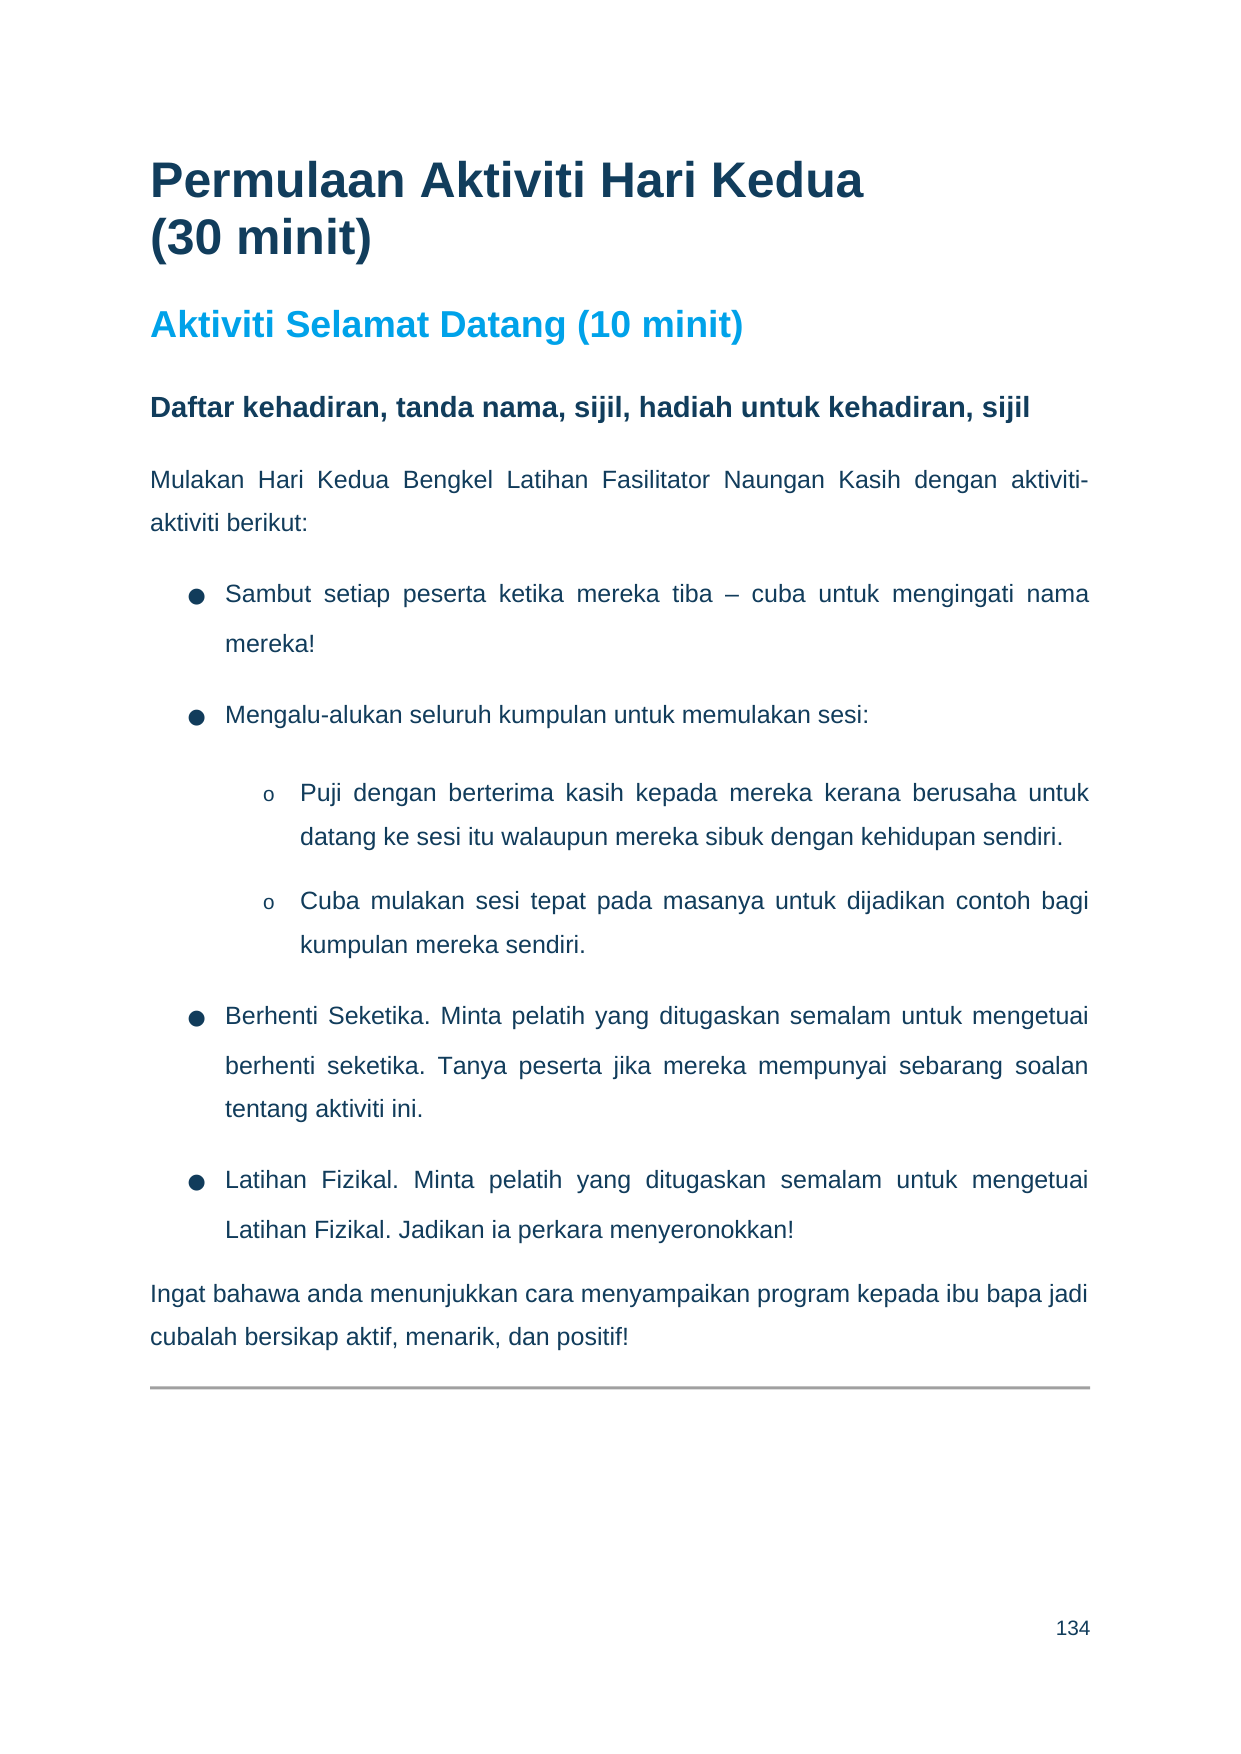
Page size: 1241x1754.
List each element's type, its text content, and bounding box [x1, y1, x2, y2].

subtitle Daftar kehadiran, tanda nama, sijil, hadiah untuk kehadiran, sijil [150, 389, 1090, 423]
text Mulakan Hari Kedua Bengkel Latihan Fasilitator Naungan Kasih dengan aktiviti-aktiviti berikut: [150, 465, 1090, 537]
list Sambut setiap peserta ketika mereka tiba – cuba untuk mengingati nama mereka! [187, 572, 1090, 658]
text Ingat bahawa anda menunjukkan cara menyampaikan program kepada ibu bapa jadi cubalah bersikap aktif, menarik, dan positif! [150, 1279, 1090, 1351]
list Puji dengan berterima kasih kepada mereka kerana berusaha untuk datang ke sesi itu walaupun mereka sibuk dengan kehidupan sendiri. [262, 778, 1090, 851]
subtitle Permulaan Aktiviti Hari Kedua (30 minit) [150, 150, 1090, 265]
list Latihan Fizikal. Minta pelatih yang ditugaskan semalam untuk mengetuai Latihan Fizikal. Jadikan ia perkara menyeronokkan! [187, 1158, 1090, 1244]
list Cuba mulakan sesi tepat pada masanya untuk dijadikan contoh bagi kumpulan mereka sendiri. [262, 886, 1090, 959]
list Mengalu-alukan seluruh kumpulan untuk memulakan sesi: [187, 693, 1090, 736]
list Berhenti Seketika. Minta pelatih yang ditugaskan semalam untuk mengetuai berhenti seketika. Tanya peserta jika mereka mempunyai sebarang soalan tentang aktiviti ini. [187, 994, 1090, 1123]
subtitle Aktiviti Selamat Datang (10 minit) [150, 302, 1090, 346]
